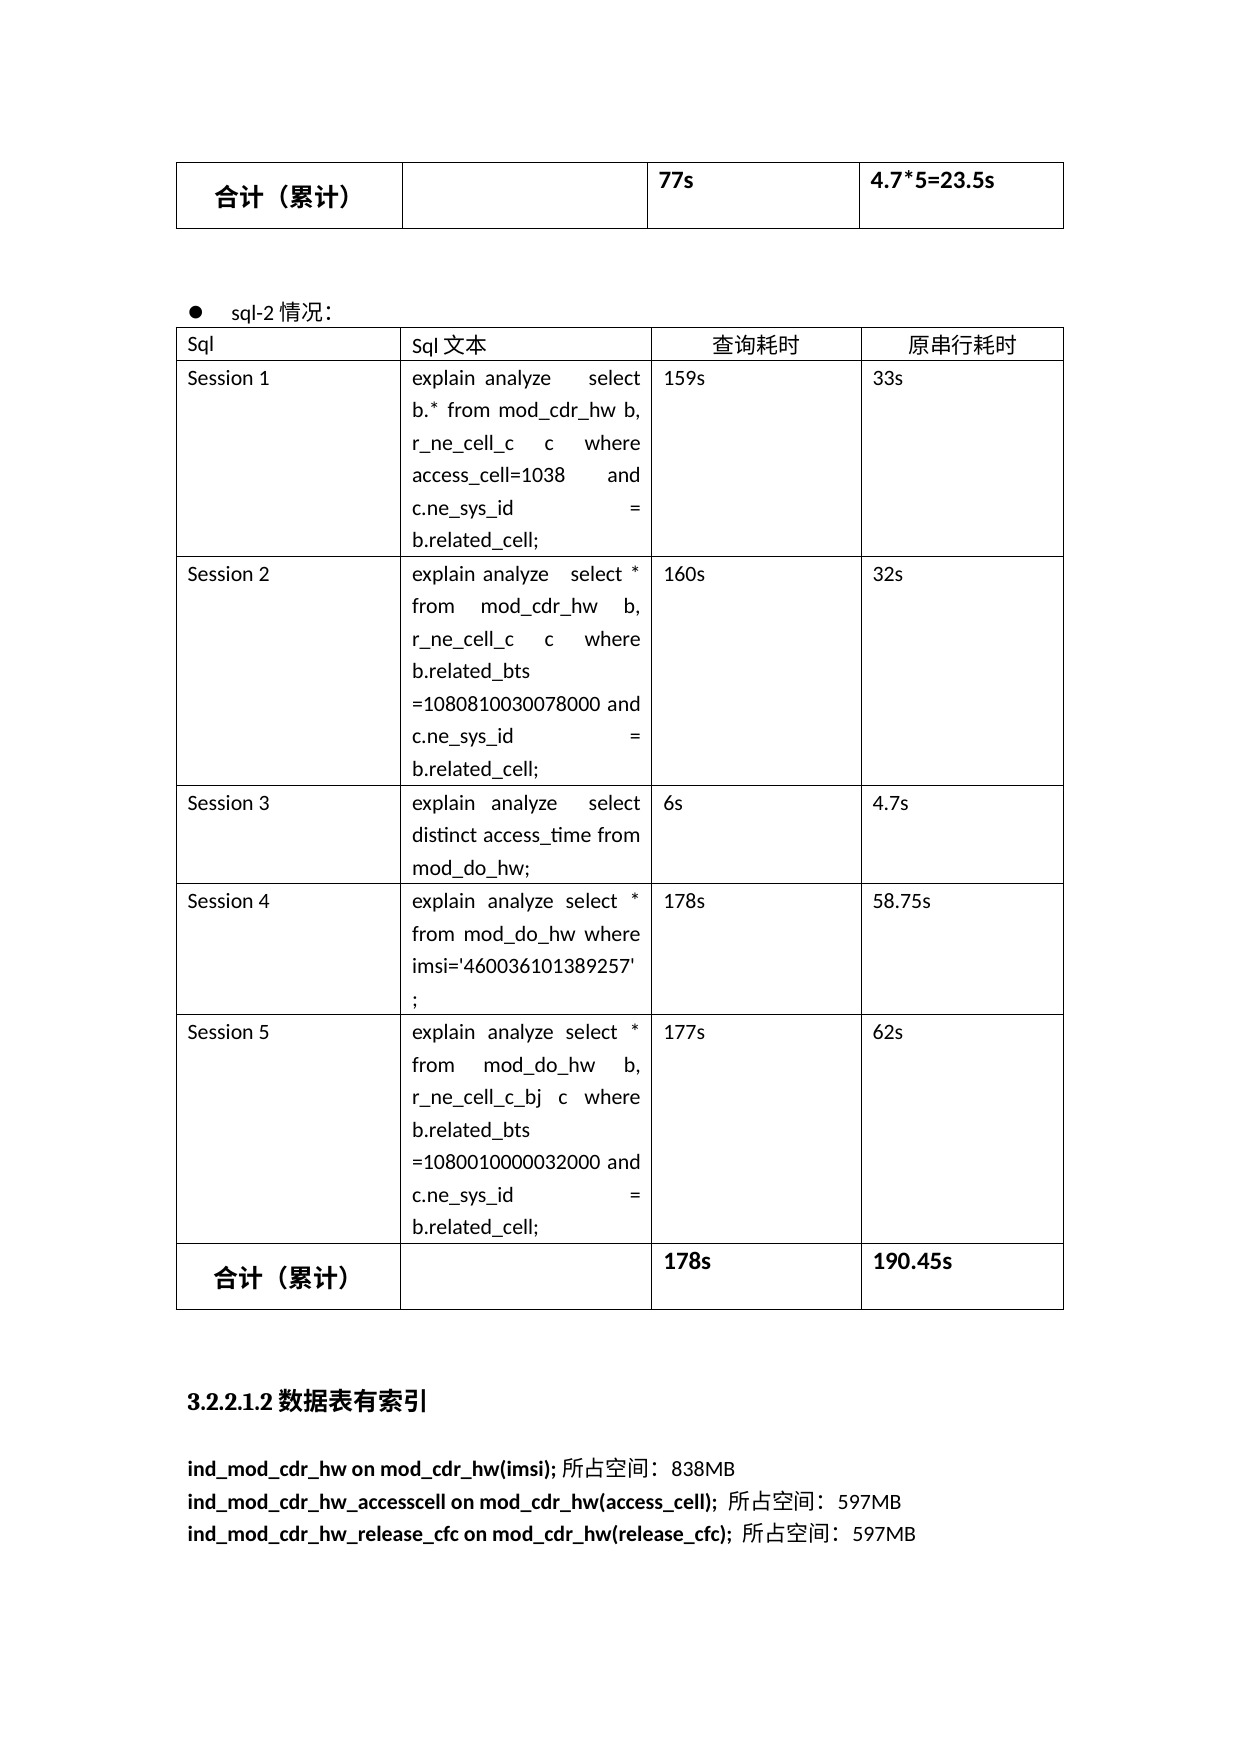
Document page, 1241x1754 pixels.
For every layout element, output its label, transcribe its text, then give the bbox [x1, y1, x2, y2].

text ind_mod_cdr_hw_accesscell on mod_cdr_hw(access_cell); 所占空间：597MB [187, 1483, 1053, 1516]
table_header Sql [177, 328, 400, 360]
table_cell explain analyze select * from mod_do_hw where imsi='460036101389257'; [401, 884, 651, 1014]
table_cell Session 2 [177, 557, 400, 785]
table_cell 160s [652, 557, 861, 785]
subtitle 3.2.2.1.2 数据表有索引 [187, 1367, 1053, 1432]
table_cell 177s [652, 1015, 861, 1243]
table_cell 58.75s [862, 884, 1063, 1014]
table_cell [403, 163, 647, 228]
table_cell 159s [652, 361, 861, 556]
text ind_mod_cdr_hw on mod_cdr_hw(imsi); 所占空间：838MB [187, 1451, 1053, 1483]
table_cell 4.7s [862, 786, 1063, 883]
table_cell explain analyze select * from mod_cdr_hw b, r_ne_cell_c c where b.related_bts =1080810030078000 and c.ne_sys_id = b.related_cell; [401, 557, 651, 785]
table_cell 合计（累计） [177, 163, 402, 228]
list sql-2 情况： [187, 294, 1053, 327]
table_cell Session 4 [177, 884, 400, 1014]
table_cell Session 1 [177, 361, 400, 556]
table_cell 32s [862, 557, 1063, 785]
text ind_mod_cdr_hw_release_cfc on mod_cdr_hw(release_cfc); 所占空间：597MB [187, 1516, 1053, 1548]
table_cell 77s [648, 163, 859, 228]
table_cell Session 5 [177, 1015, 400, 1243]
table_cell 178s [652, 1244, 861, 1309]
table_header Sql 文本 [401, 328, 651, 360]
table_header 查询耗时 [652, 328, 861, 360]
table_cell 62s [862, 1015, 1063, 1243]
table_cell 190.45s [862, 1244, 1063, 1309]
table_cell 33s [862, 361, 1063, 556]
table_cell 4.7*5=23.5s [860, 163, 1063, 228]
table_cell 合计（累计） [177, 1244, 400, 1309]
table_cell explain analyze select b.* from mod_cdr_hw b, r_ne_cell_c c where access_cell=1038 and c.ne_sys_id = b.related_cell; [401, 361, 651, 556]
table_cell explain analyze select * from mod_do_hw b, r_ne_cell_c_bj c where b.related_bts =1080010000032000 and c.ne_sys_id = b.related_cell; [401, 1015, 651, 1243]
table_cell 6s [652, 786, 861, 883]
table_cell 178s [652, 884, 861, 1014]
table_cell explain analyze select distinct access_time from mod_do_hw; [401, 786, 651, 883]
table_header 原串行耗时 [862, 328, 1063, 360]
table_cell Session 3 [177, 786, 400, 883]
table_cell [401, 1244, 651, 1309]
